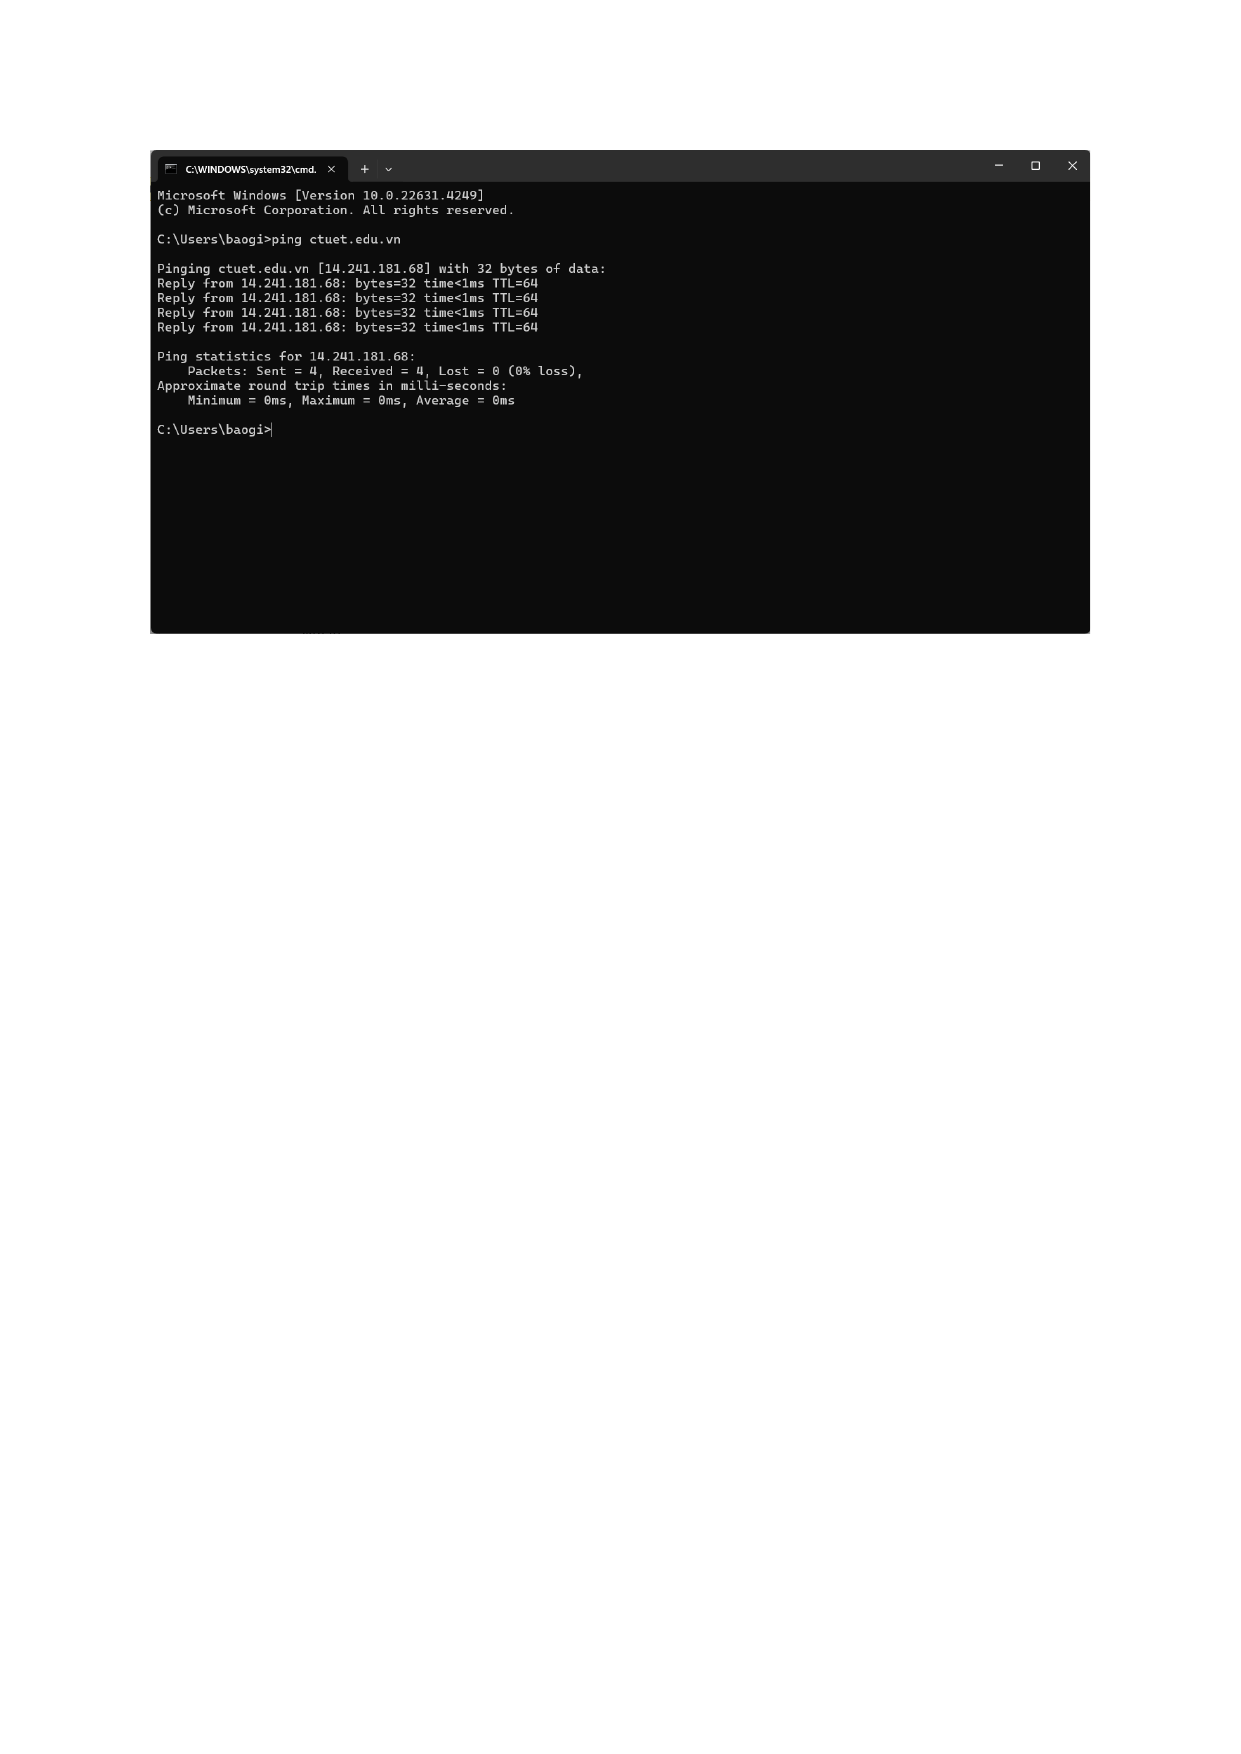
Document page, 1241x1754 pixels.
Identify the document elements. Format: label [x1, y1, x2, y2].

picture [150, 150, 1091, 634]
